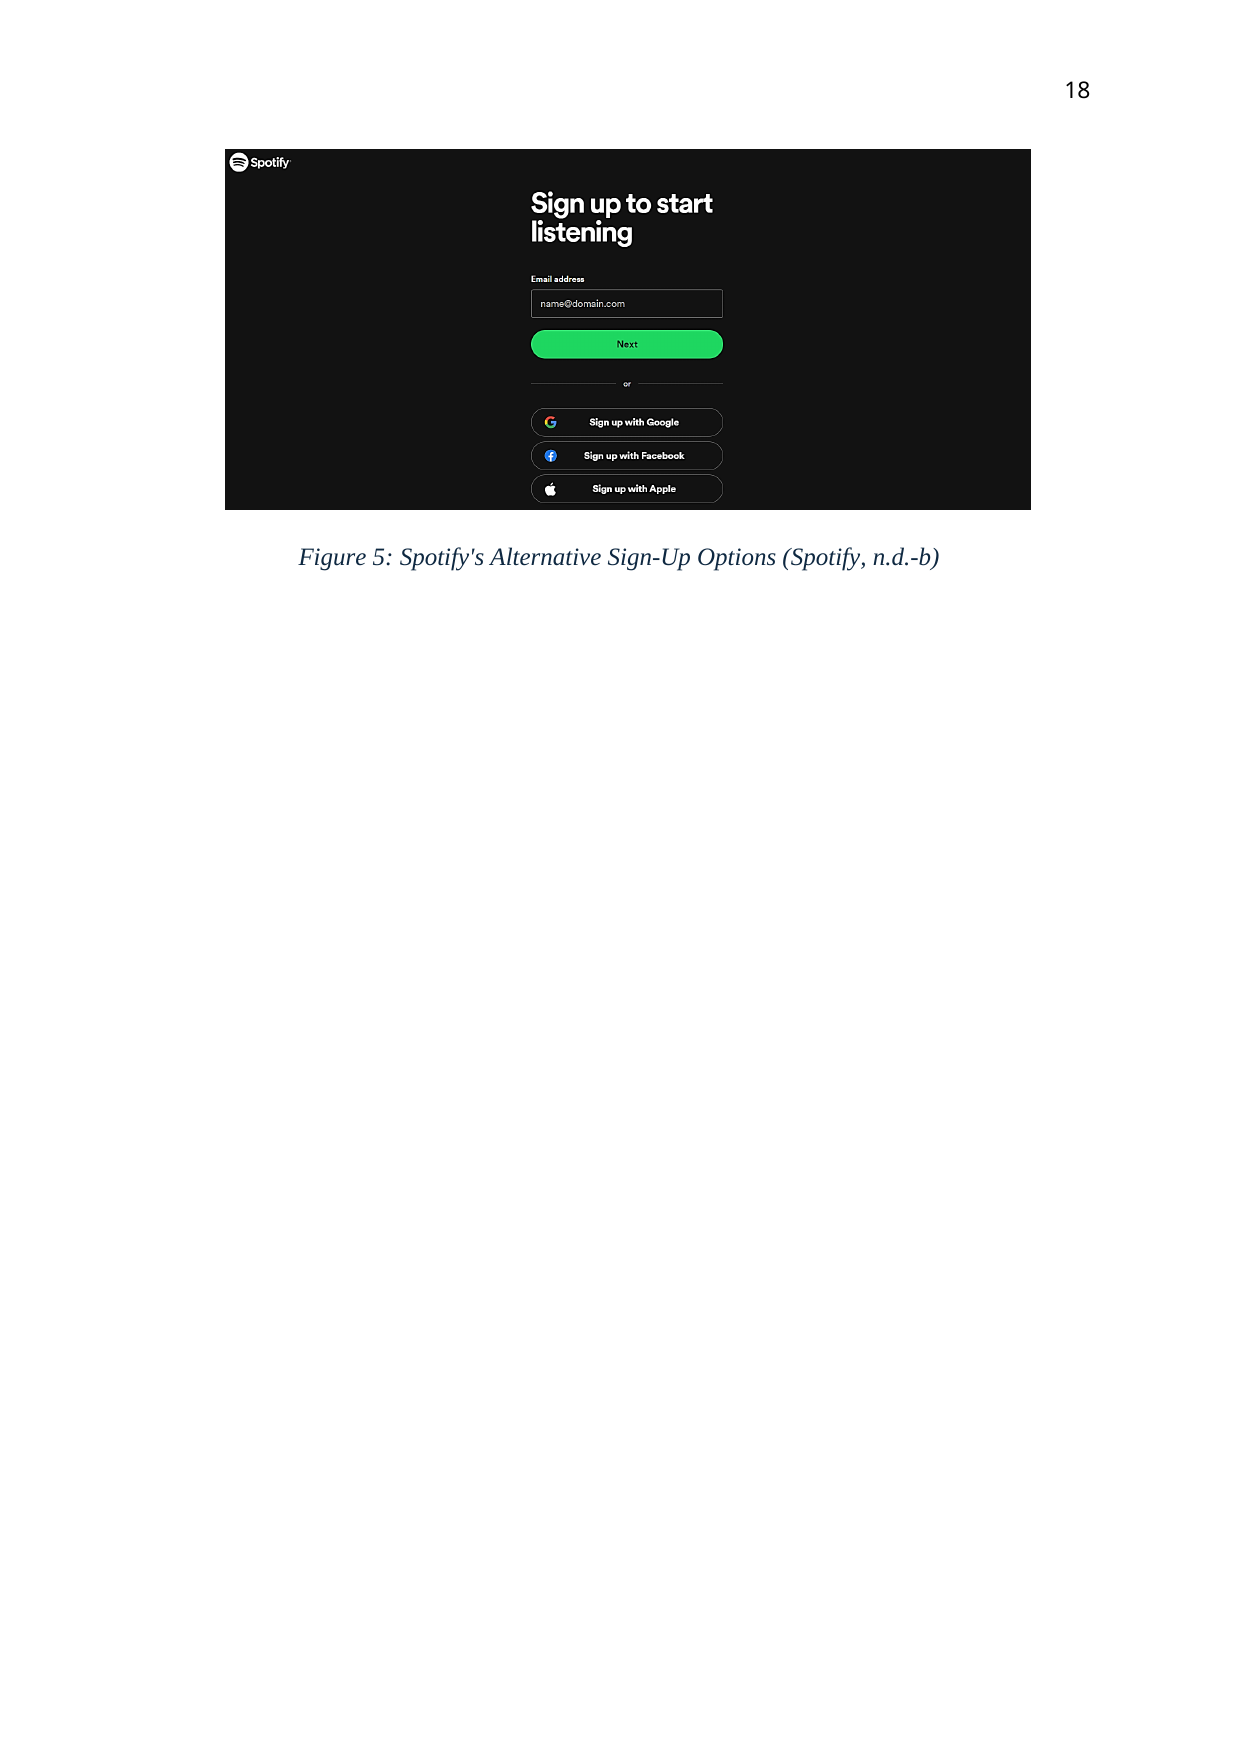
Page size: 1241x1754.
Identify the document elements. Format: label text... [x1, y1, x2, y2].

text Figure 5: Spotify's Alternative Sign-Up Options (Spotify, n.d.-b) [150, 542, 1090, 571]
picture [225, 149, 1031, 510]
